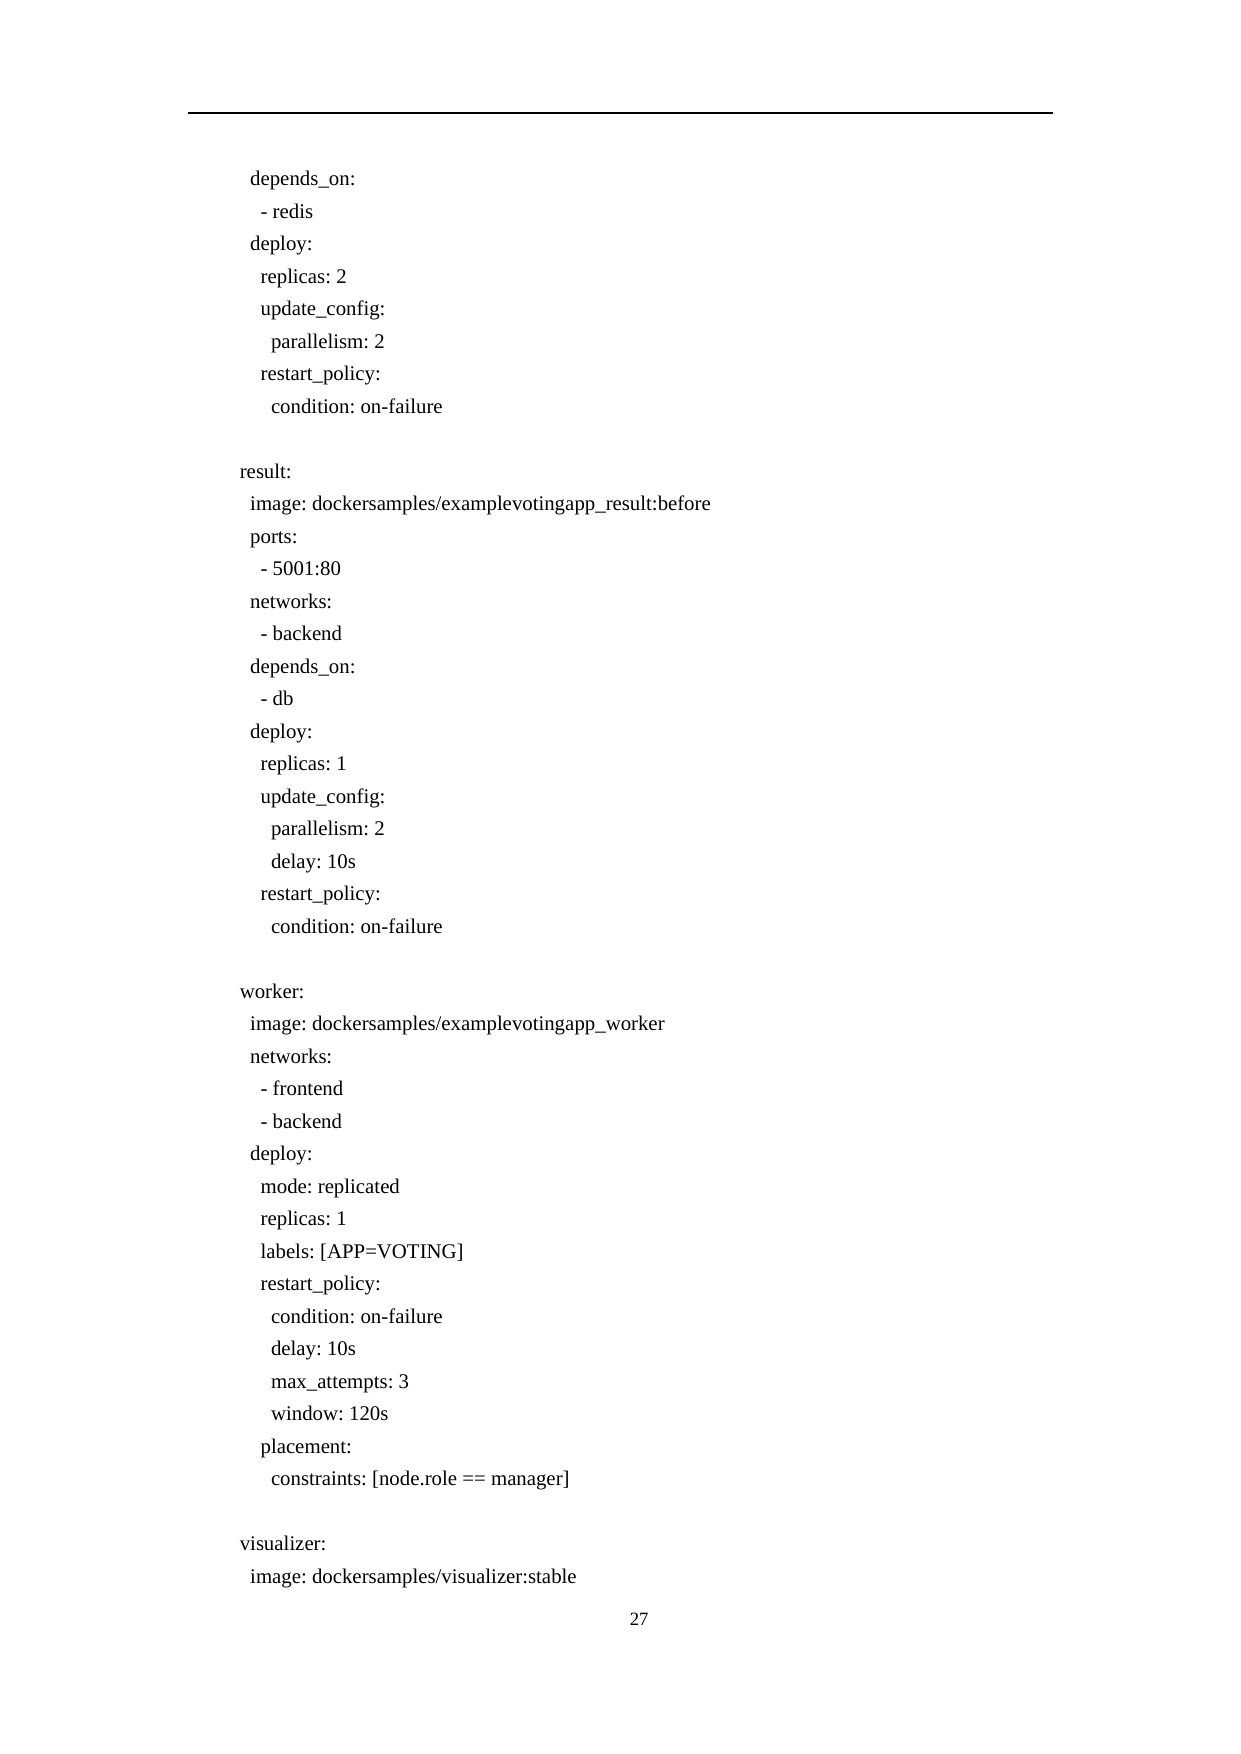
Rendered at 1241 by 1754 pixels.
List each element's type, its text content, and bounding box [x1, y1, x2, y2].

text image: dockersamples/examplevotingapp_worker [187, 1007, 1053, 1039]
text restart_policy: [187, 1267, 1053, 1299]
text mode: replicated [187, 1169, 1053, 1202]
text replicas: 1 [187, 1202, 1053, 1234]
text window: 120s [187, 1397, 1053, 1429]
text - backend [187, 1104, 1053, 1137]
text networks: [187, 1039, 1053, 1072]
text restart_policy: [187, 877, 1053, 909]
text restart_policy: [187, 357, 1053, 389]
text deploy: [187, 1137, 1053, 1169]
text - backend [187, 617, 1053, 649]
text image: dockersamples/examplevotingapp_result:before [187, 487, 1053, 519]
text constraints: [node.role == manager] [187, 1462, 1053, 1494]
text - db [187, 682, 1053, 714]
text - redis [187, 194, 1053, 227]
text replicas: 1 [187, 747, 1053, 779]
text visualizer: [187, 1527, 1053, 1559]
text replicas: 2 [187, 259, 1053, 292]
text networks: [187, 584, 1053, 617]
text parallelism: 2 [187, 812, 1053, 844]
text labels: [APP=VOTING] [187, 1234, 1053, 1267]
text image: dockersamples/visualizer:stable [187, 1559, 1053, 1592]
text - 5001:80 [187, 552, 1053, 584]
text depends_on: [187, 649, 1053, 682]
text deploy: [187, 227, 1053, 259]
text delay: 10s [187, 1332, 1053, 1364]
text parallelism: 2 [187, 324, 1053, 357]
text delay: 10s [187, 844, 1053, 877]
text update_config: [187, 292, 1053, 324]
text deploy: [187, 714, 1053, 747]
text max_attempts: 3 [187, 1364, 1053, 1397]
text update_config: [187, 779, 1053, 812]
text depends_on: [187, 162, 1053, 194]
text ports: [187, 519, 1053, 552]
text condition: on-failure [187, 909, 1053, 942]
text worker: [187, 974, 1053, 1007]
text - frontend [187, 1072, 1053, 1104]
text condition: on-failure [187, 389, 1053, 422]
text placement: [187, 1429, 1053, 1462]
text result: [187, 454, 1053, 487]
text condition: on-failure [187, 1299, 1053, 1332]
